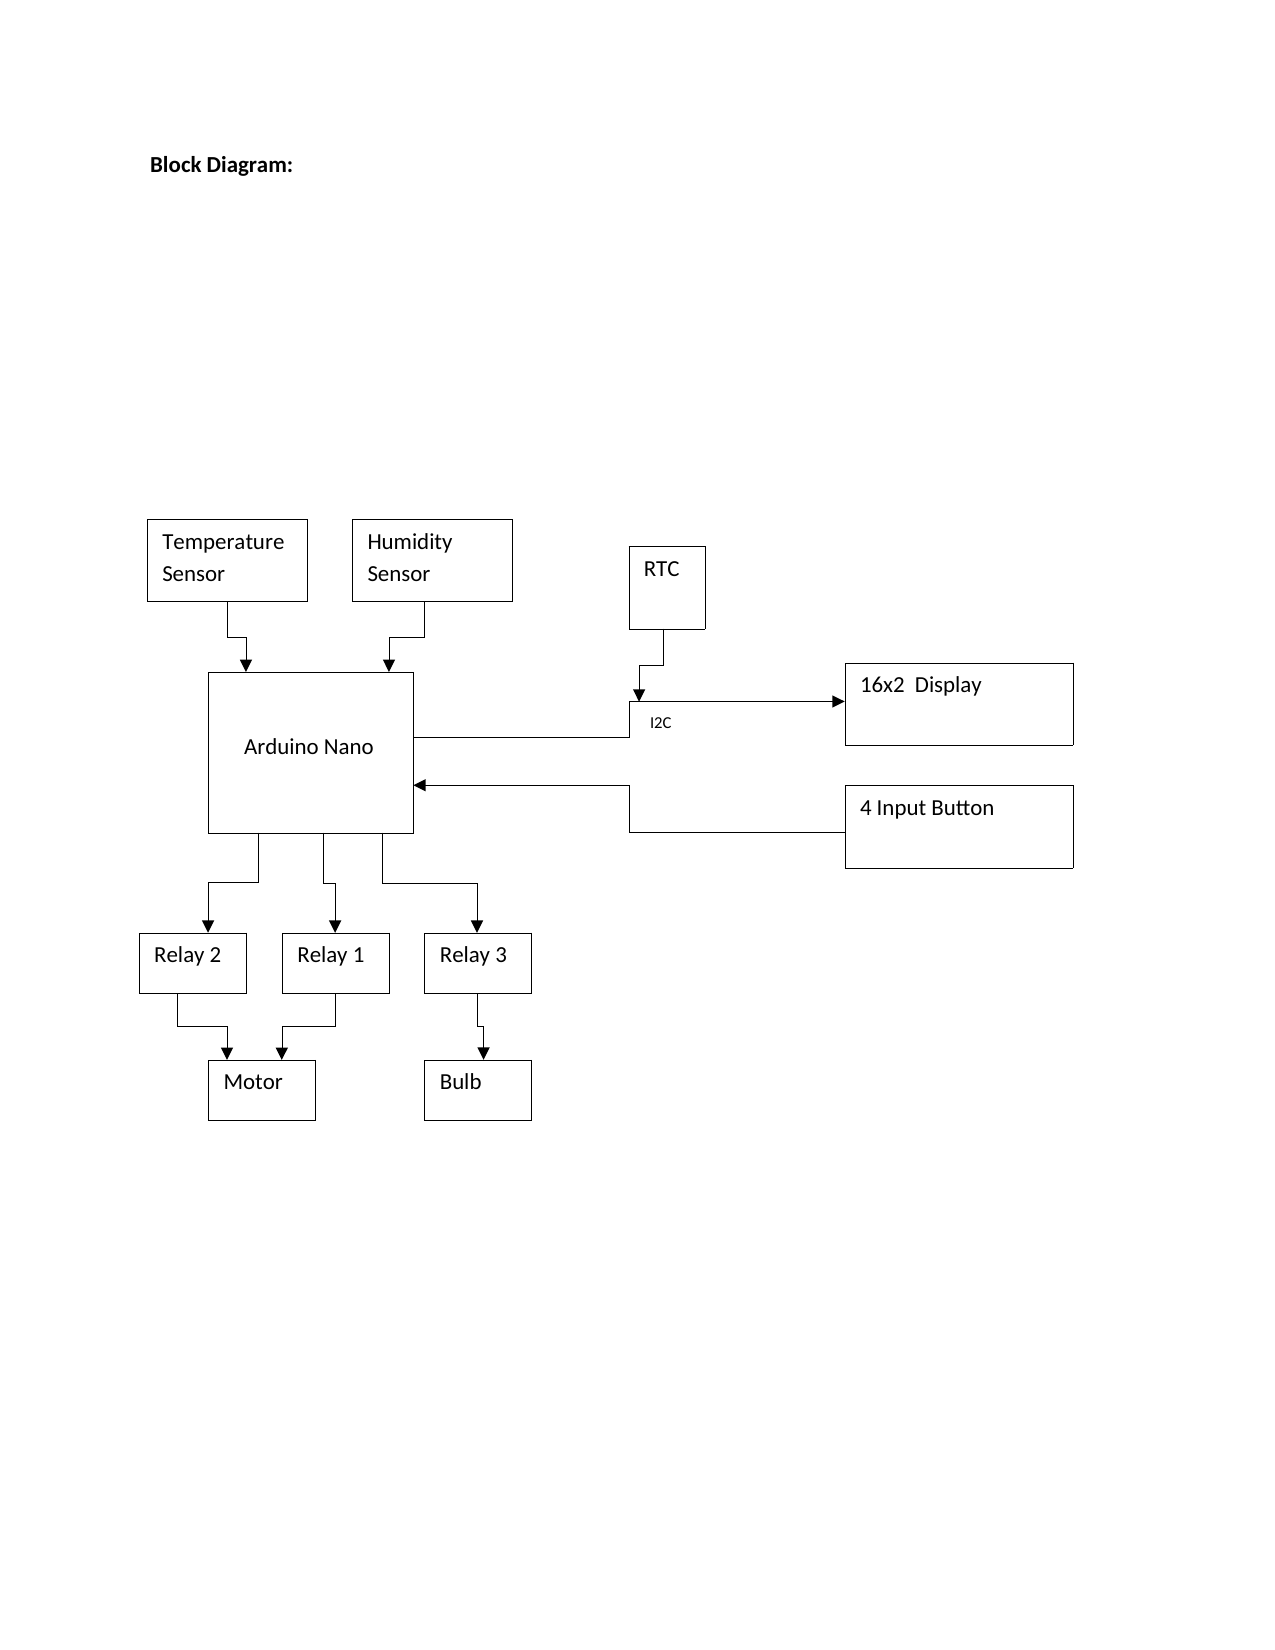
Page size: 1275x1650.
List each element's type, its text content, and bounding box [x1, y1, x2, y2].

text Block Diagram: [150, 150, 1125, 178]
